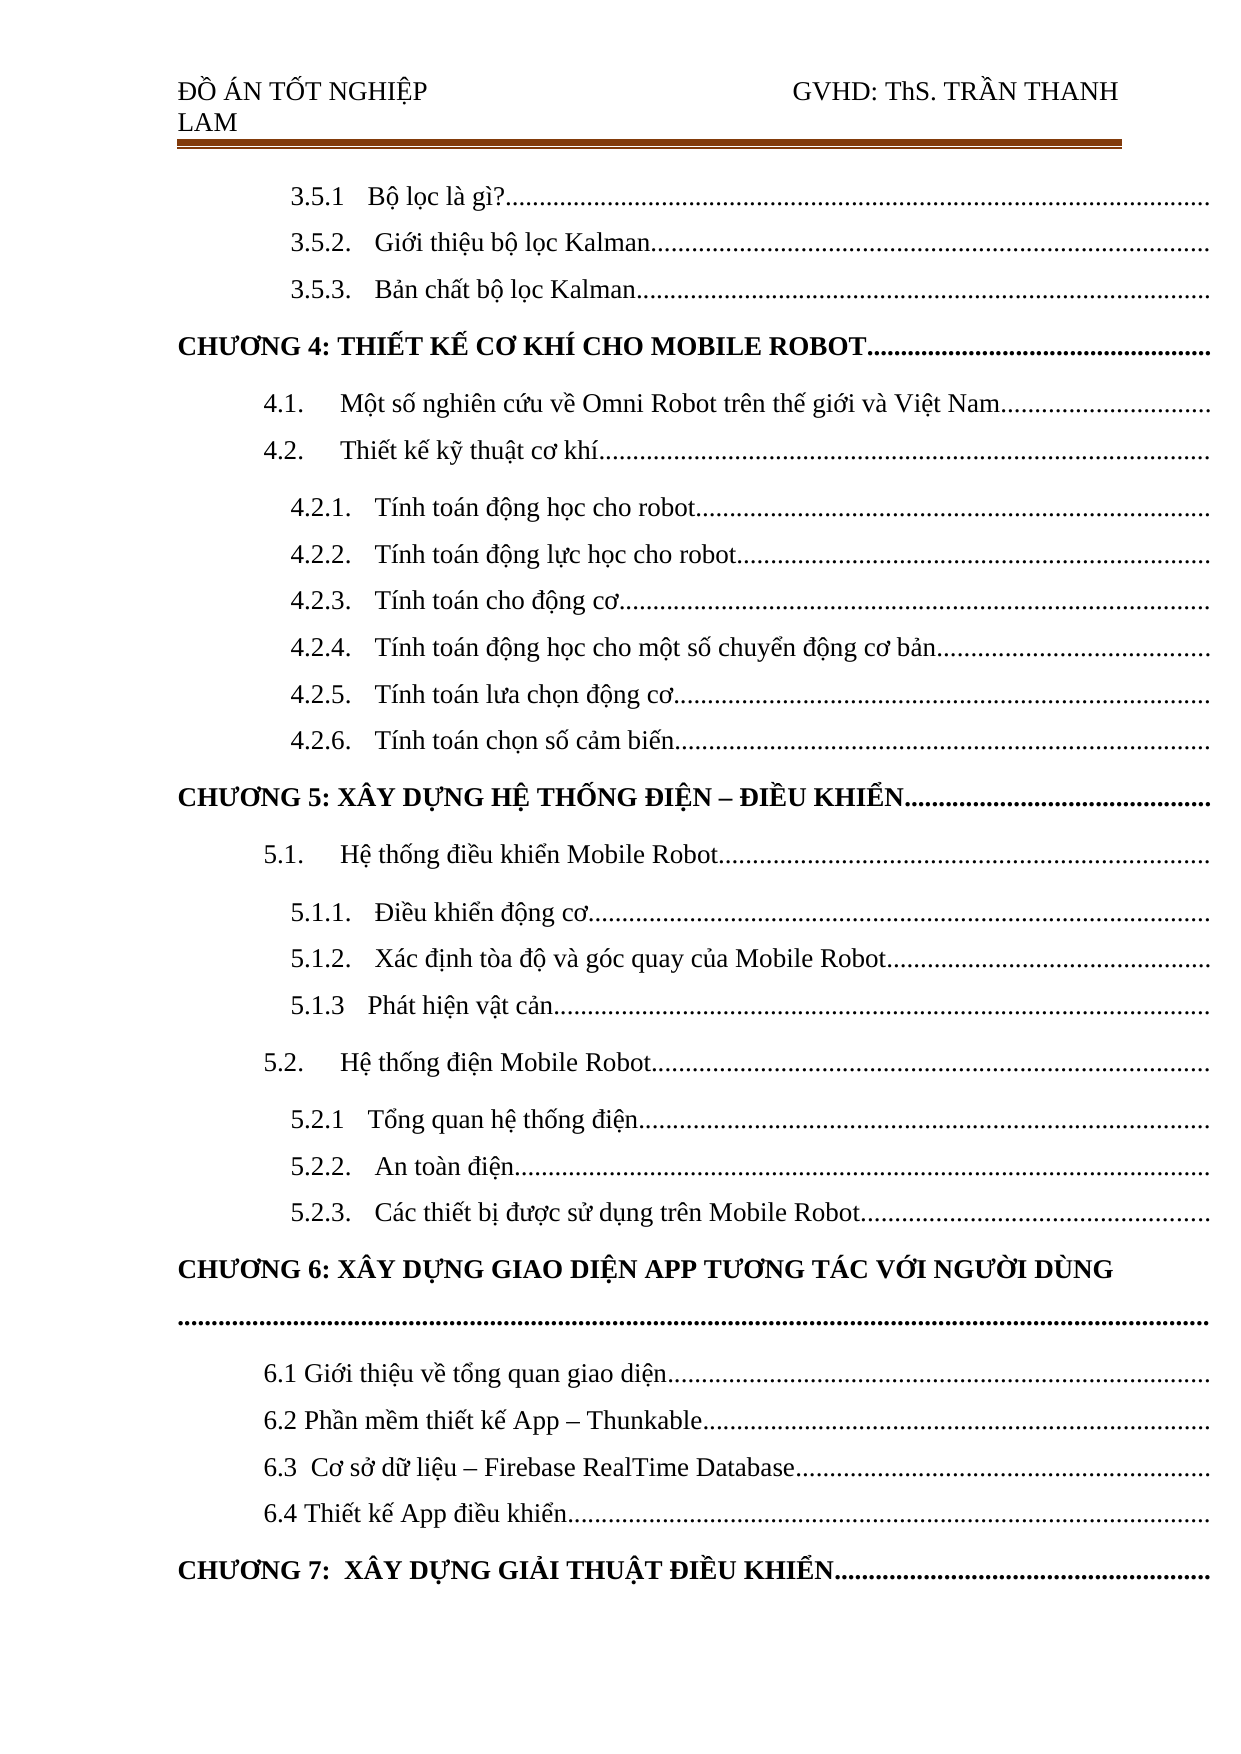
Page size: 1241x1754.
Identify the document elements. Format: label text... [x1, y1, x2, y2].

text 3.5.1 Bộ lọc là gì? 21 [231, 180, 1122, 211]
text 6.4 Thiết kế App điều khiển 62 [204, 1497, 1122, 1528]
text CHƯƠNG 4: THIẾT KẾ CƠ KHÍ CHO MOBILE ROBOT 23 [177, 330, 1122, 361]
text 5.1.2. Xác định tòa độ và góc quay của Mobile Robot 36 [231, 942, 1122, 973]
text 5.1.3 Phát hiện vật cản 37 [231, 989, 1122, 1020]
text 5.1.1. Điều khiển động cơ 35 [231, 896, 1122, 927]
text 3.5.3. Bản chất bộ lọc Kalman 22 [231, 273, 1122, 304]
text 4.2.5. Tính toán lưa chọn động cơ 30 [231, 678, 1122, 709]
text CHƯƠNG 7: XÂY DỰNG GIẢI THUẬT ĐIỀU KHIỂN 66 [177, 1554, 1122, 1586]
text 4.2. Thiết kế kỹ thuật cơ khí 24 [204, 434, 1122, 465]
text 6.1 Giới thiệu về tổng quan giao diện 60 [204, 1357, 1122, 1388]
text 5.2. Hệ thống điện Mobile Robot 38 [204, 1046, 1122, 1077]
text CHƯƠNG 5: XÂY DỰNG HỆ THỐNG ĐIỆN – ĐIỀU KHIỂN 35 [177, 782, 1122, 813]
text 4.2.4. Tính toán động học cho một số chuyển động cơ bản 28 [231, 631, 1122, 662]
text 6.3 Cơ sở dữ liệu – Firebase RealTime Database 61 [204, 1451, 1122, 1482]
text 4.2.1. Tính toán động học cho robot 24 [231, 491, 1122, 522]
text 3.5.2. Giới thiệu bộ lọc Kalman 21 [231, 227, 1122, 258]
text 4.1. Một số nghiên cứu về Omni Robot trên thế giới và Việt Nam 23 [204, 387, 1122, 418]
text 5.2.1 Tổng quan hệ thống điện 38 [231, 1103, 1122, 1134]
text 4.2.6. Tính toán chọn số cảm biến 31 [231, 724, 1122, 756]
text 5.2.3. Các thiết bị được sử dụng trên Mobile Robot 39 [231, 1197, 1122, 1228]
text 4.2.3. Tính toán cho động cơ 27 [231, 584, 1122, 616]
text 5.1. Hệ thống điều khiển Mobile Robot 35 [204, 839, 1122, 870]
text 4.2.2. Tính toán động lực học cho robot 25 [231, 538, 1122, 569]
text 5.2.2. An toàn điện 38 [231, 1150, 1122, 1181]
text 6.2 Phần mềm thiết kế App – Thunkable 60 [204, 1404, 1122, 1435]
text CHƯƠNG 6: XÂY DỰNG GIAO DIỆN APP TƯƠNG TÁC VỚI NGƯỜI DÙNG 60 [177, 1254, 1122, 1331]
